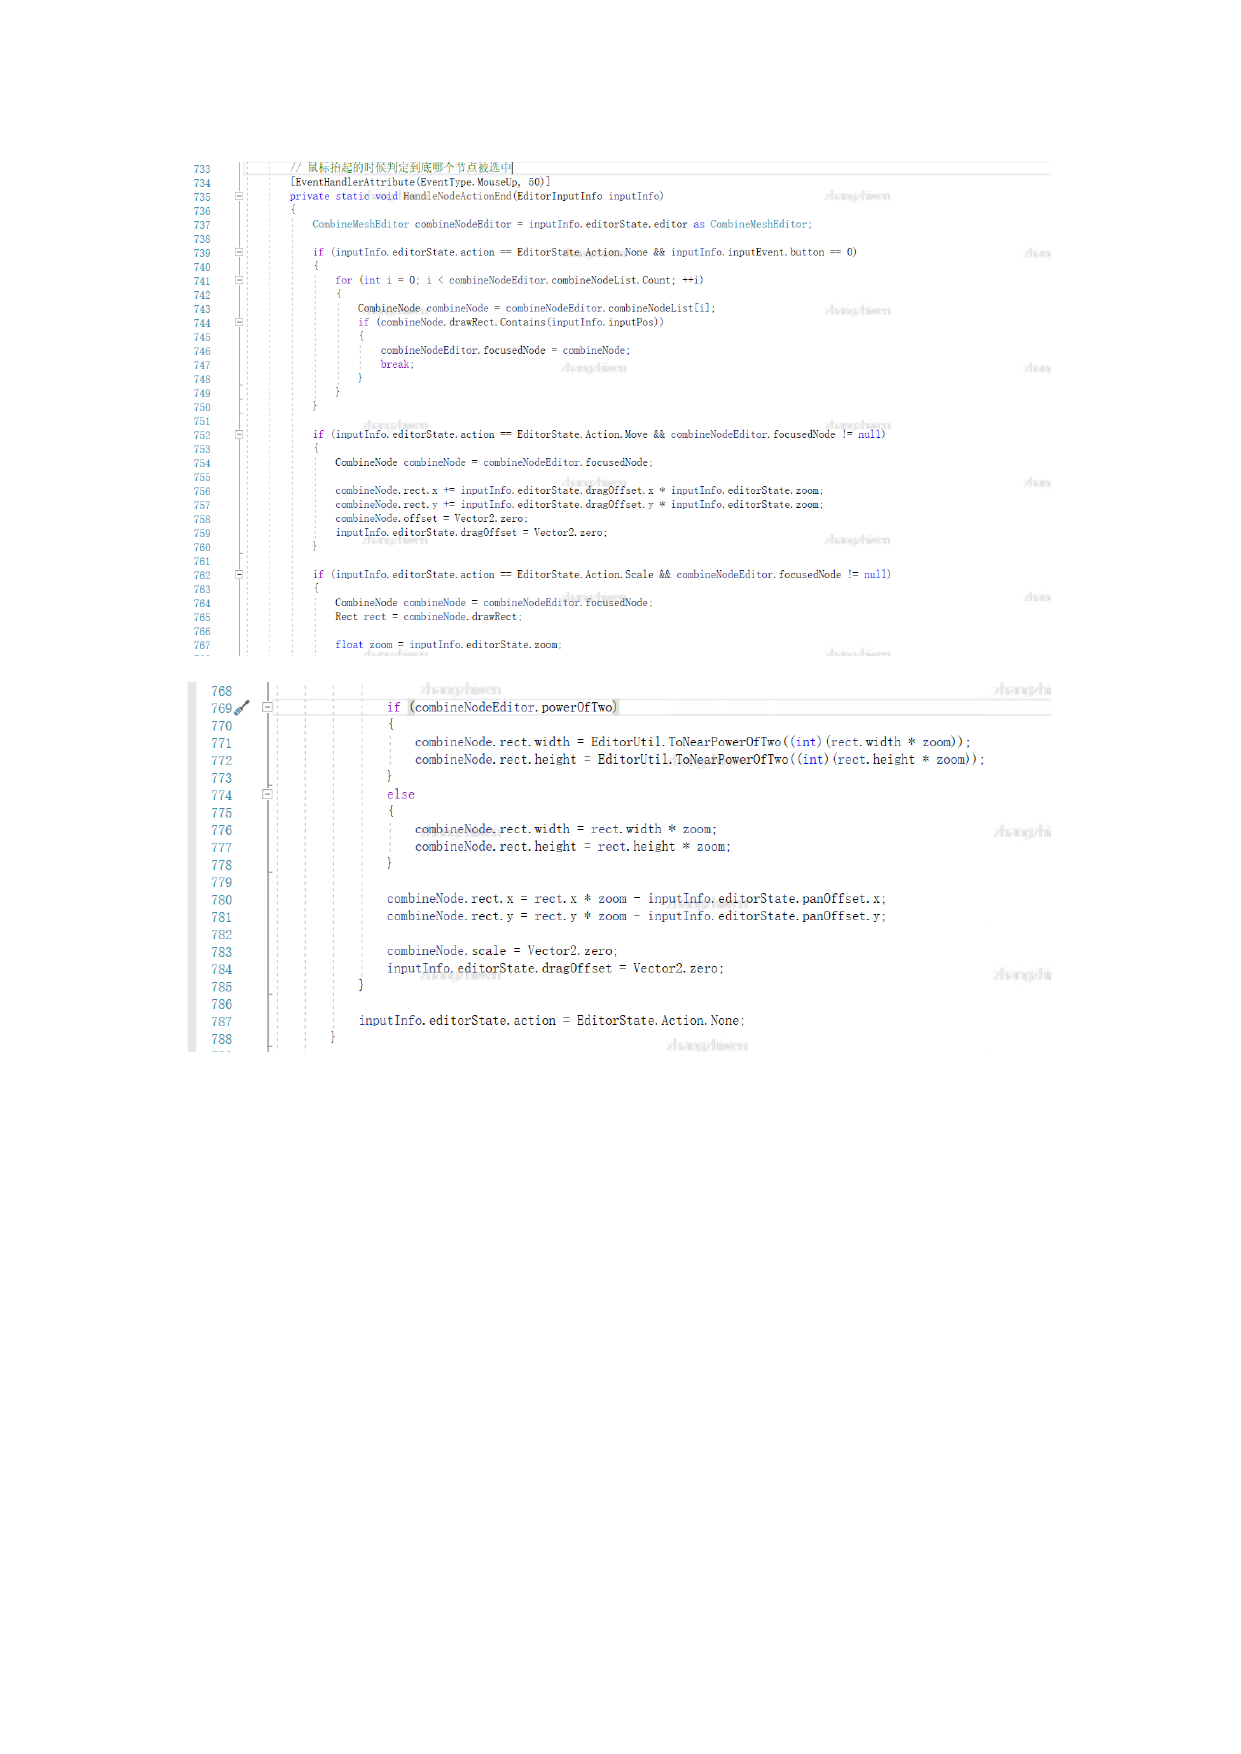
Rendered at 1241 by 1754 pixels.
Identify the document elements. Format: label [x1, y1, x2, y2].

picture [187, 162, 1052, 656]
picture [187, 682, 1052, 1052]
